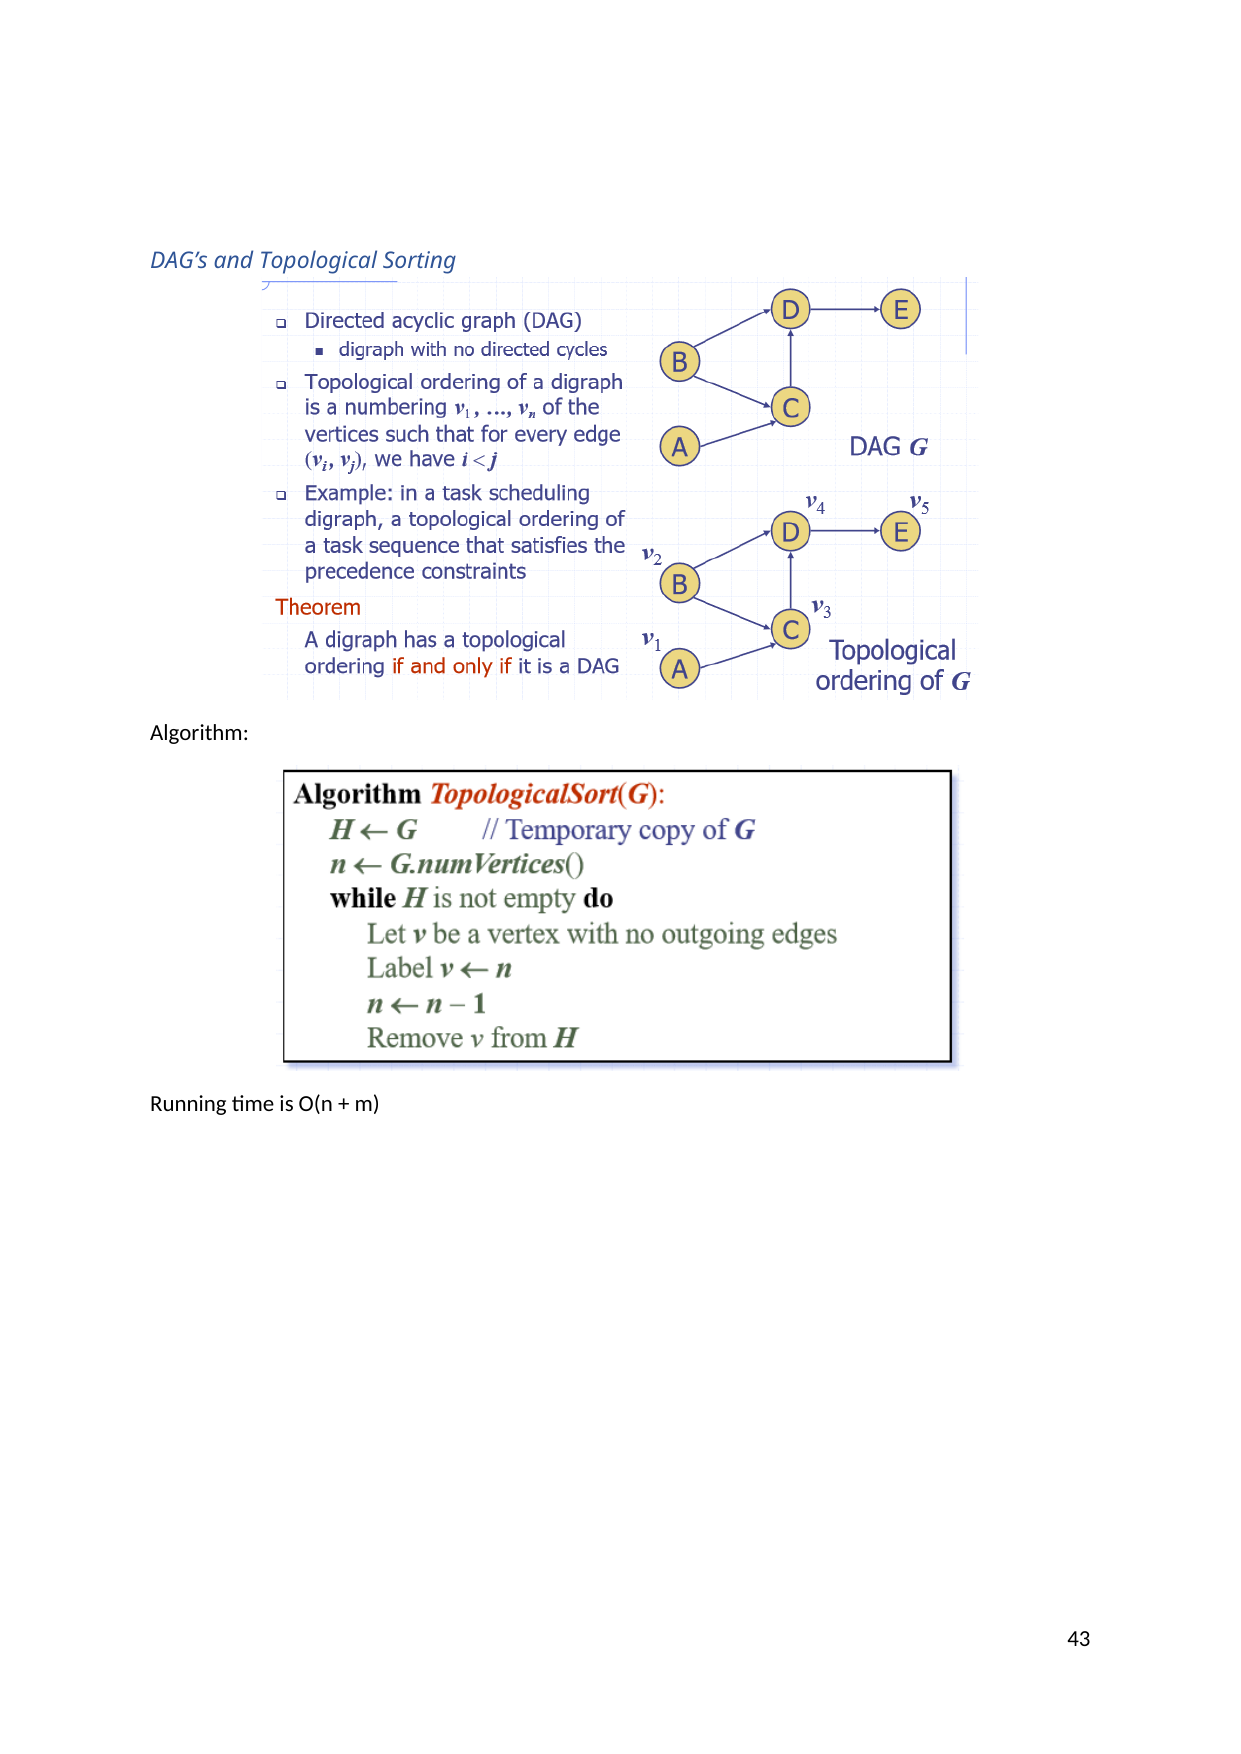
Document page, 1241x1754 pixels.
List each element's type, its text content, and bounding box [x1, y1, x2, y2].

text Algorithm: [150, 718, 1090, 746]
picture [261, 277, 979, 700]
picture [276, 765, 965, 1071]
text Running time is O(n + m) [150, 1089, 1090, 1117]
subtitle DAG’s and Topological Sorting [150, 244, 1090, 275]
